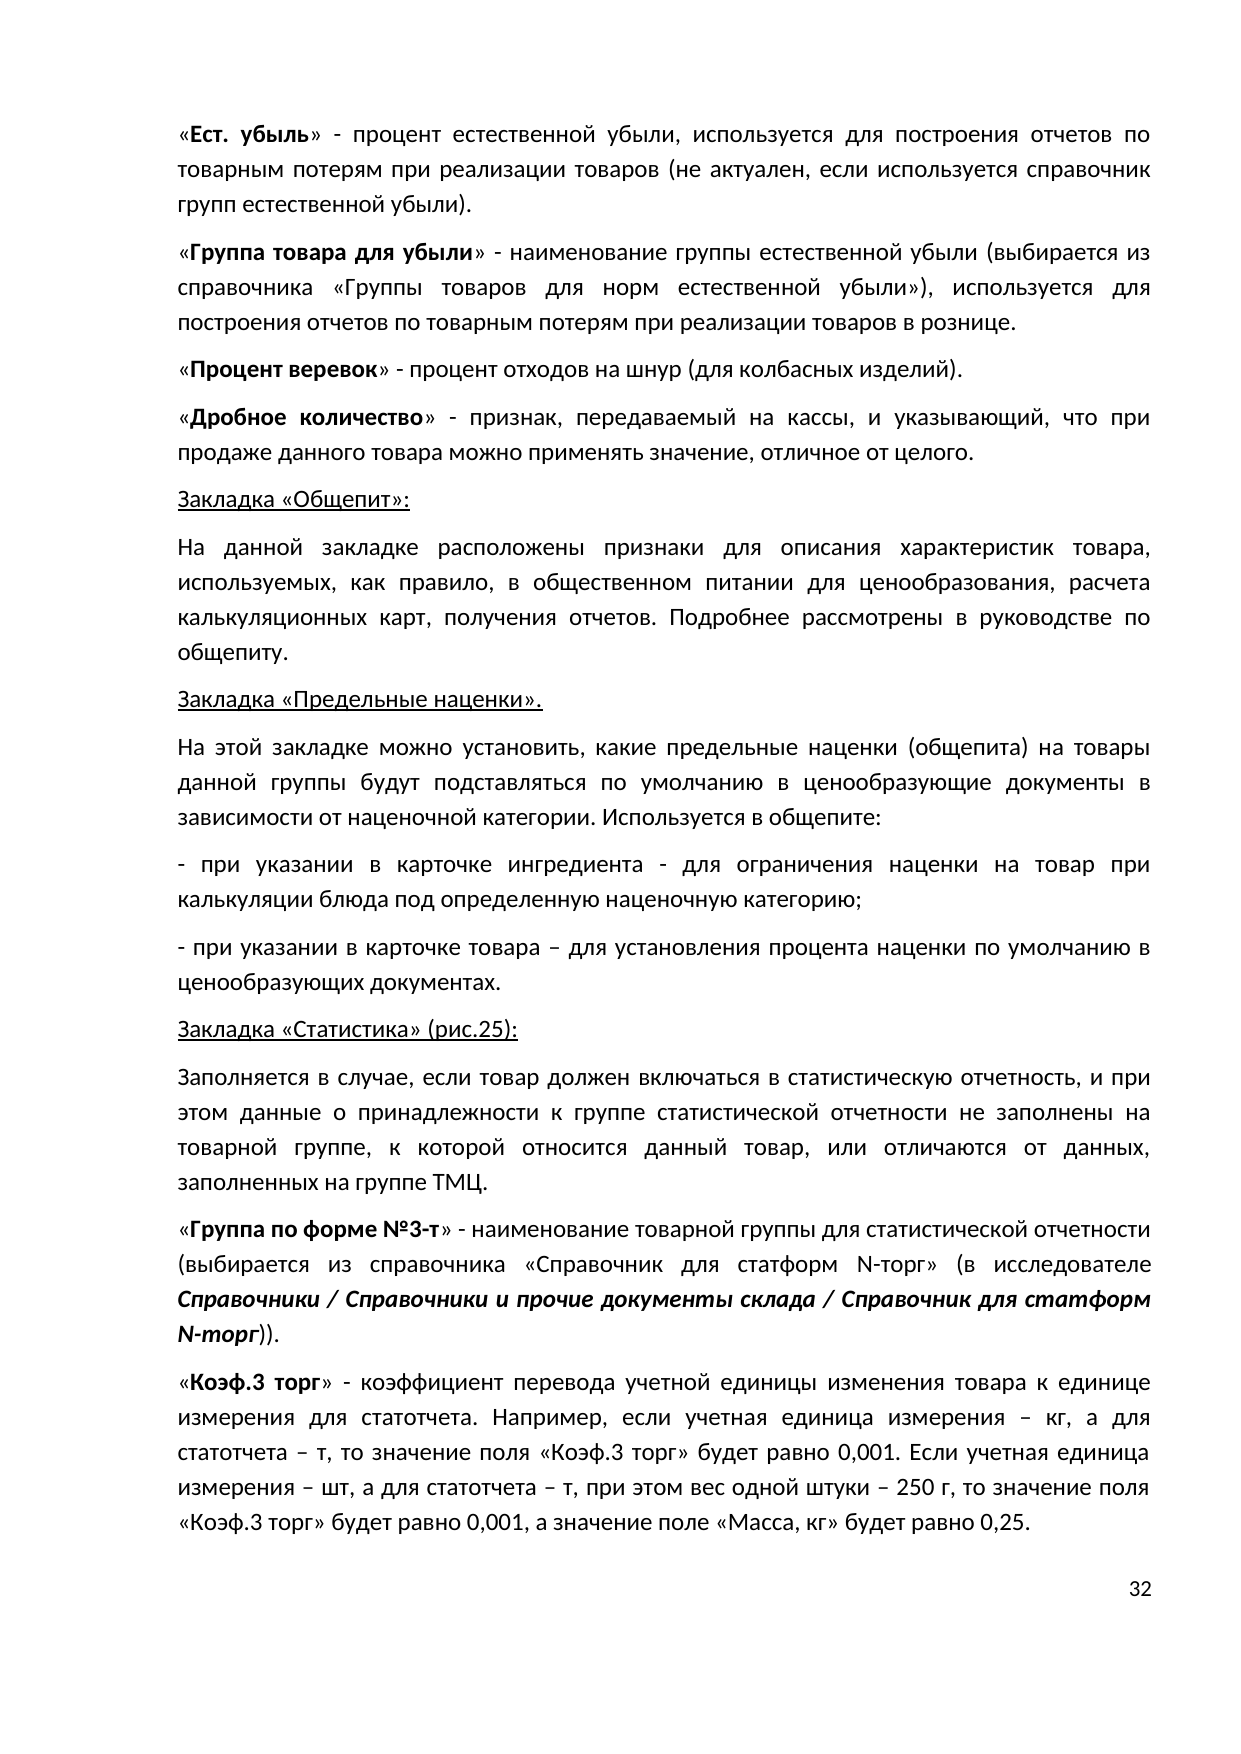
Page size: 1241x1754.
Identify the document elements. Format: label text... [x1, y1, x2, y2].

text «Группа товара для убыли» - наименование группы естественной убыли (выбирается из справочника «Группы товаров для норм естественной убыли»), используется для построения отчетов по товарным потерям при реализации товаров в рознице. [177, 236, 1152, 336]
text «Дробное количество» - признак, передаваемый на кассы, и указывающий, что при продаже данного товара можно применять значение, отличное от целого. [177, 401, 1152, 466]
text Закладка «Статистика» (рис.25): [177, 1013, 1152, 1044]
text - при указании в карточке товара – для установления процента наценки по умолчанию в ценообразующих документах. [177, 931, 1152, 996]
text «Процент веревок» - процент отходов на шнур (для колбасных изделий). [177, 353, 1152, 384]
text На этой закладке можно установить, какие предельные наценки (общепита) на товары данной группы будут подставляться по умолчанию в ценообразующие документы в зависимости от наценочной категории. Используется в общепите: [177, 731, 1152, 831]
text - при указании в карточке ингредиента - для ограничения наценки на товар при калькуляции блюда под определенную наценочную категорию; [177, 848, 1152, 914]
text На данной закладке расположены признаки для описания характеристик товара, используемых, как правило, в общественном питании для ценообразования, расчета калькуляционных карт, получения отчетов. Подробнее рассмотрены в руководстве по общепиту. [177, 531, 1152, 666]
text Закладка «Предельные наценки». [177, 683, 1152, 714]
text «Ест. убыль» - процент естественной убыли, используется для построения отчетов по товарным потерям при реализации товаров (не актуален, если используется справочник групп естественной убыли). [177, 118, 1152, 219]
text «Группа по форме №3-т» - наименование товарной группы для статистической отчетности (выбирается из справочника «Справочник для статформ N-торг» (в исследователе Справочники / Справочники и прочие документы склада / Справочник для статформ N-торг)). [177, 1213, 1152, 1349]
text Закладка «Общепит»: [177, 483, 1152, 514]
text Заполняется в случае, если товар должен включаться в статистическую отчетность, и при этом данные о принадлежности к группе статистической отчетности не заполнены на товарной группе, к которой относится данный товар, или отличаются от данных, заполненных на группе ТМЦ. [177, 1061, 1152, 1196]
text «Коэф.3 торг» - коэффициент перевода учетной единицы изменения товара к единице измерения для статотчета. Например, если учетная единица измерения – кг, а для статотчета – т, то значение поля «Коэф.3 торг» будет равно 0,001. Если учетная единица измерения – шт, а для статотчета – т, при этом вес одной штуки – 250 г, то значение поля «Коэф.3 торг» будет равно 0,001, а значение поле «Масса, кг» будет равно 0,25. [177, 1366, 1152, 1536]
